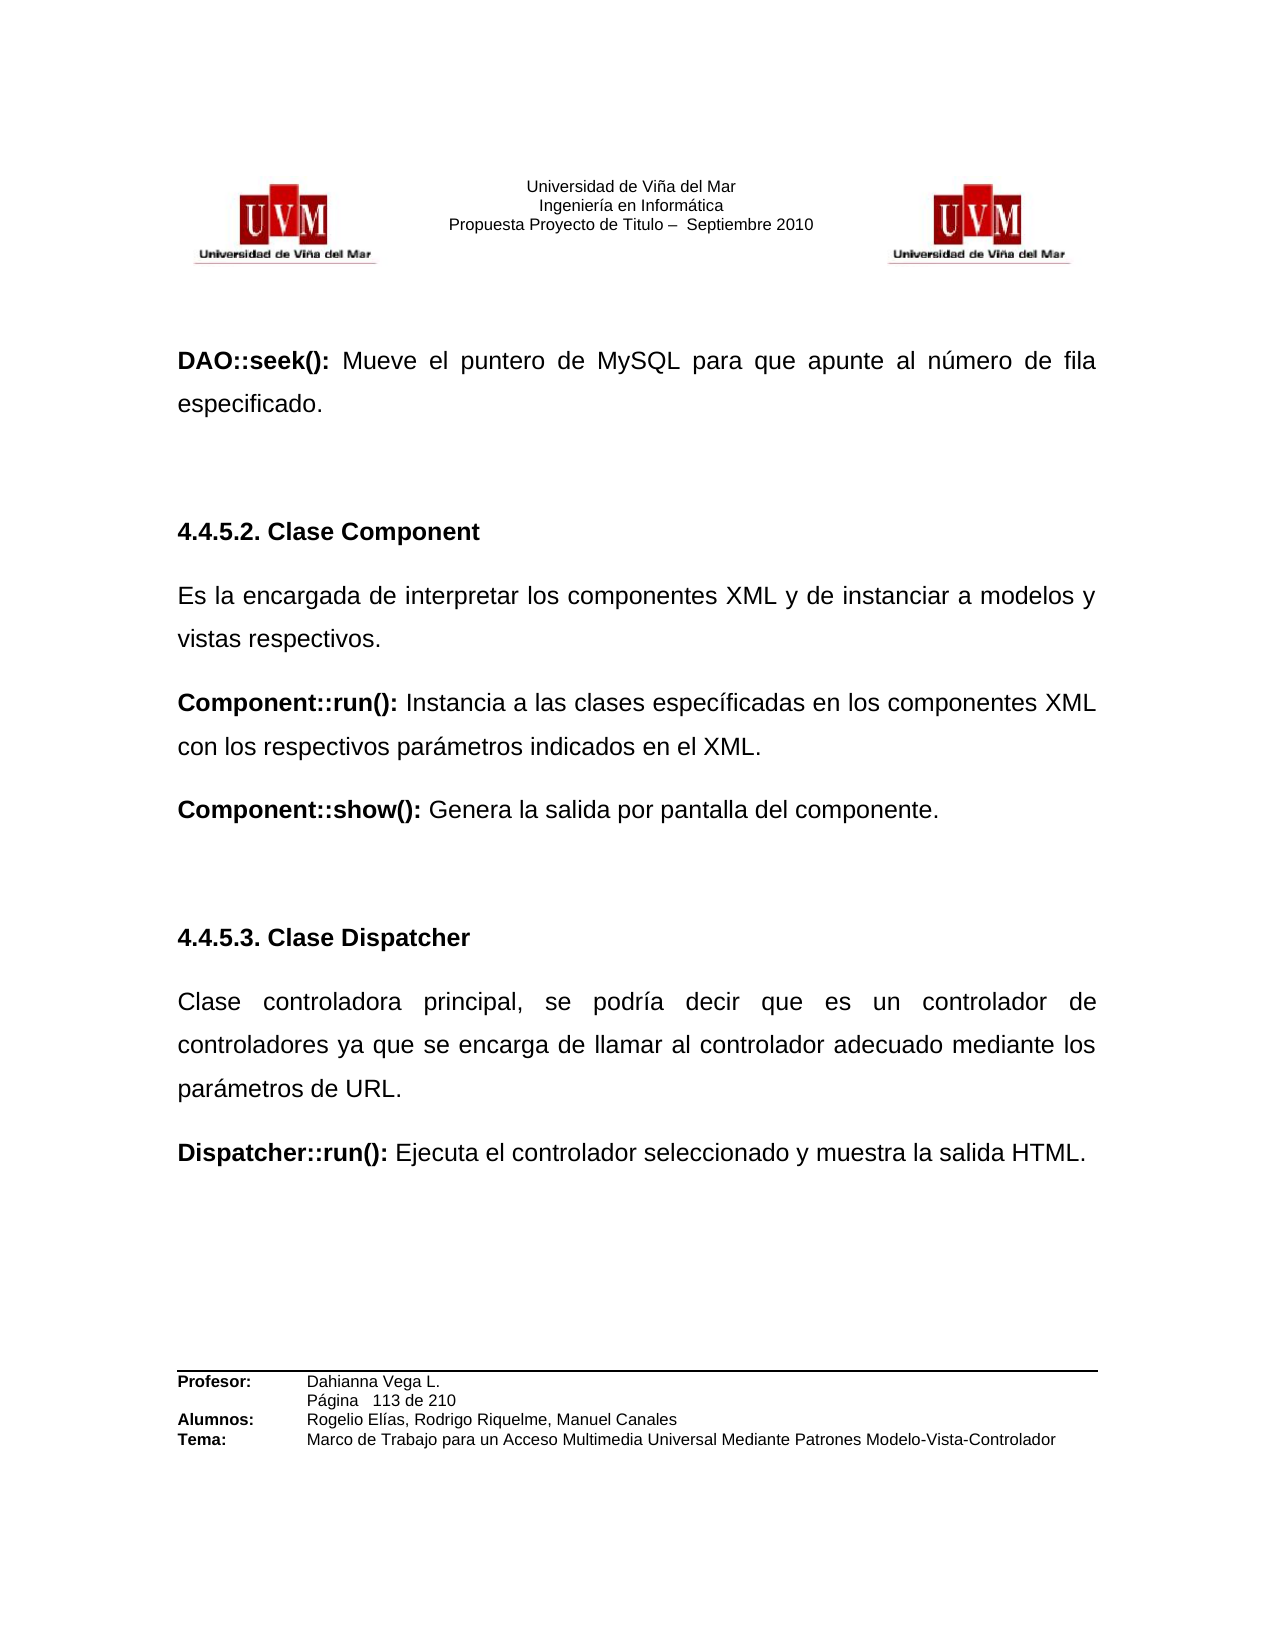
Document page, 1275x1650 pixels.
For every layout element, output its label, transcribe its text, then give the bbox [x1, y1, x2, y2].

text 4.4.5.3. Clase Dispatcher [177, 923, 1098, 952]
text Dispatcher::run(): Ejecuta el controlador seleccionado y muestra la salida HTML. [177, 1138, 1098, 1166]
picture [871, 176, 1084, 267]
text 4.4.5.2. Clase Component [177, 517, 1098, 546]
picture [177, 176, 390, 267]
text Component::run(): Instancia a las clases específicadas en los componentes XML con los respectivos parámetros indicados en el XML. [177, 688, 1098, 760]
text Es la encargada de interpretar los componentes XML y de instanciar a modelos y vistas respectivos. [177, 581, 1098, 653]
text Component::show(): Genera la salida por pantalla del componente. [177, 796, 1098, 824]
text Clase controladora principal, se podría decir que es un controlador de controladores ya que se encarga de llamar al controlador adecuado mediante los parámetros de URL. [177, 987, 1098, 1102]
text DAO::seek(): Mueve el puntero de MySQL para que apunte al número de fila especificado. [177, 346, 1098, 418]
